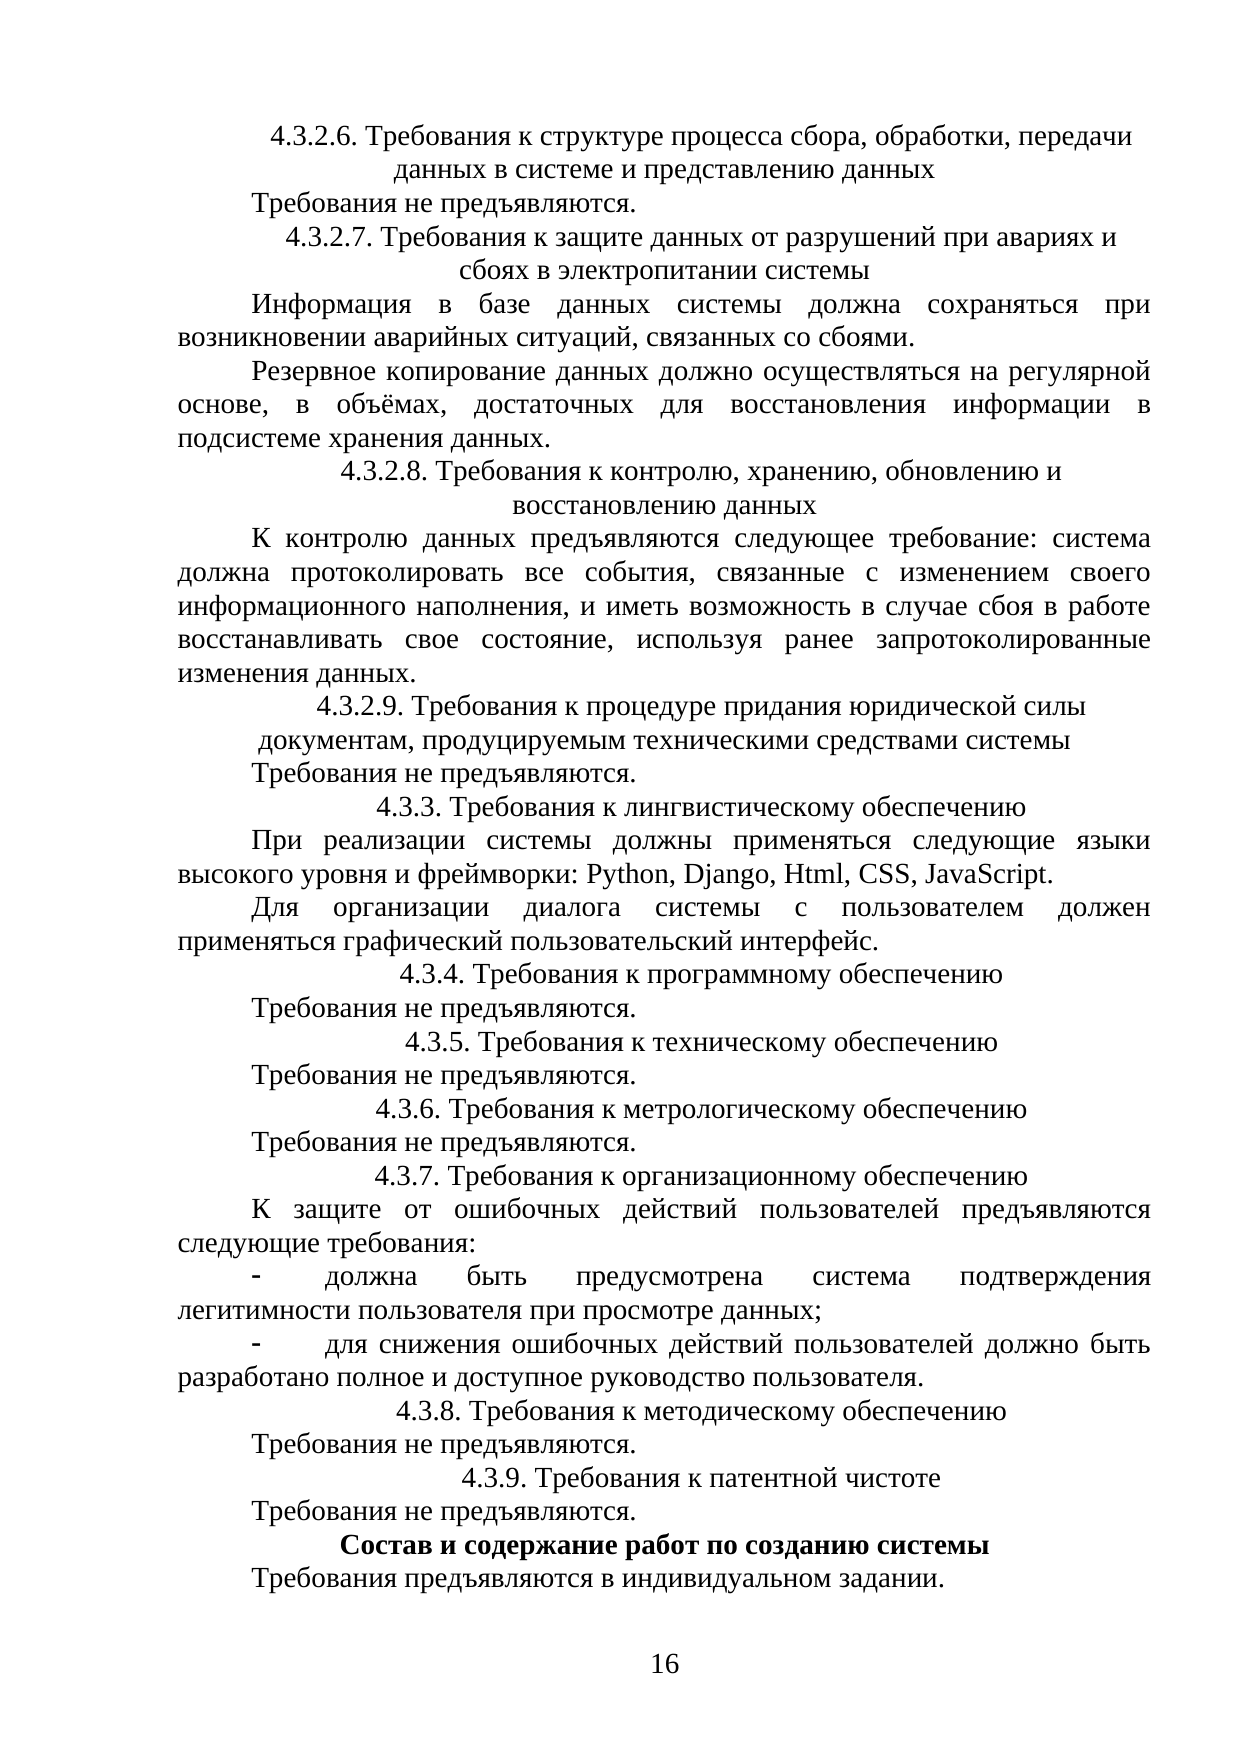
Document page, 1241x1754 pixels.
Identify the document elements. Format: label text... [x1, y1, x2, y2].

text Информация в базе данных системы должна сохраняться при возникновении аварийных ситуаций, связанных со сбоями. [177, 286, 1152, 353]
text К контролю данных предъявляются следующее требование: система должна протоколировать все события, связанные с изменением своего информационного наполнения, и иметь возможность в случае сбоя в работе восстанавливать свое состояние, используя ранее запротоколированные изменения данных. [177, 521, 1152, 688]
text 4.3.6. Требования к метрологическому обеспечению [177, 1091, 1152, 1124]
text 4.3.5. Требования к техническому обеспечению [177, 1024, 1152, 1057]
text Для организации диалога системы с пользователем должен применяться графический пользовательский интерфейс. [177, 889, 1152, 957]
text 4.3.2.9. Требования к процедуре придания юридической силы документам, продуцируемым техническими средствами системы [177, 688, 1152, 755]
list должна быть предусмотрена система подтверждения легитимности пользователя при просмотре данных; [177, 1258, 1152, 1326]
text К защите от ошибочных действий пользователей предъявляются следующие требования: [177, 1191, 1152, 1258]
text Требования не предъявляются. [177, 1493, 1152, 1527]
text 4.3.2.6. Требования к структуре процесса сбора, обработки, передачи данных в системе и представлению данных [177, 118, 1152, 185]
text Требования не предъявляются. [177, 755, 1152, 789]
text Требования не предъявляются. [177, 1426, 1152, 1460]
text 4.3.2.7. Требования к защите данных от разрушений при авариях и сбоях в электропитании системы [177, 219, 1152, 286]
text Резервное копирование данных должно осуществляться на регулярной основе, в объёмах, достаточных для восстановления информации в подсистеме хранения данных. [177, 353, 1152, 453]
list для снижения ошибочных действий пользователей должно быть разработано полное и доступное руководство пользователя. [177, 1326, 1152, 1393]
text 4.3.2.8. Требования к контролю, хранению, обновлению и восстановлению данных [177, 453, 1152, 521]
text 4.3.9. Требования к патентной чистоте [177, 1460, 1152, 1493]
text Требования не предъявляются. [177, 990, 1152, 1024]
subtitle Состав и содержание работ по созданию системы [177, 1527, 1152, 1561]
text При реализации системы должны применяться следующие языки высокого уровня и фреймворки: Python, Django, Html, CSS, JavaScript. [177, 822, 1152, 889]
text 4.3.4. Требования к программному обеспечению [177, 957, 1152, 990]
text Требования не предъявляются. [177, 185, 1152, 219]
text 4.3.8. Требования к методическому обеспечению [177, 1393, 1152, 1426]
text 4.3.7. Требования к организационному обеспечению [177, 1158, 1152, 1191]
text 4.3.3. Требования к лингвистическому обеспечению [177, 789, 1152, 822]
text Требования не предъявляются. [177, 1057, 1152, 1091]
text Требования предъявляются в индивидуальном задании. [177, 1561, 1152, 1594]
text Требования не предъявляются. [177, 1124, 1152, 1158]
